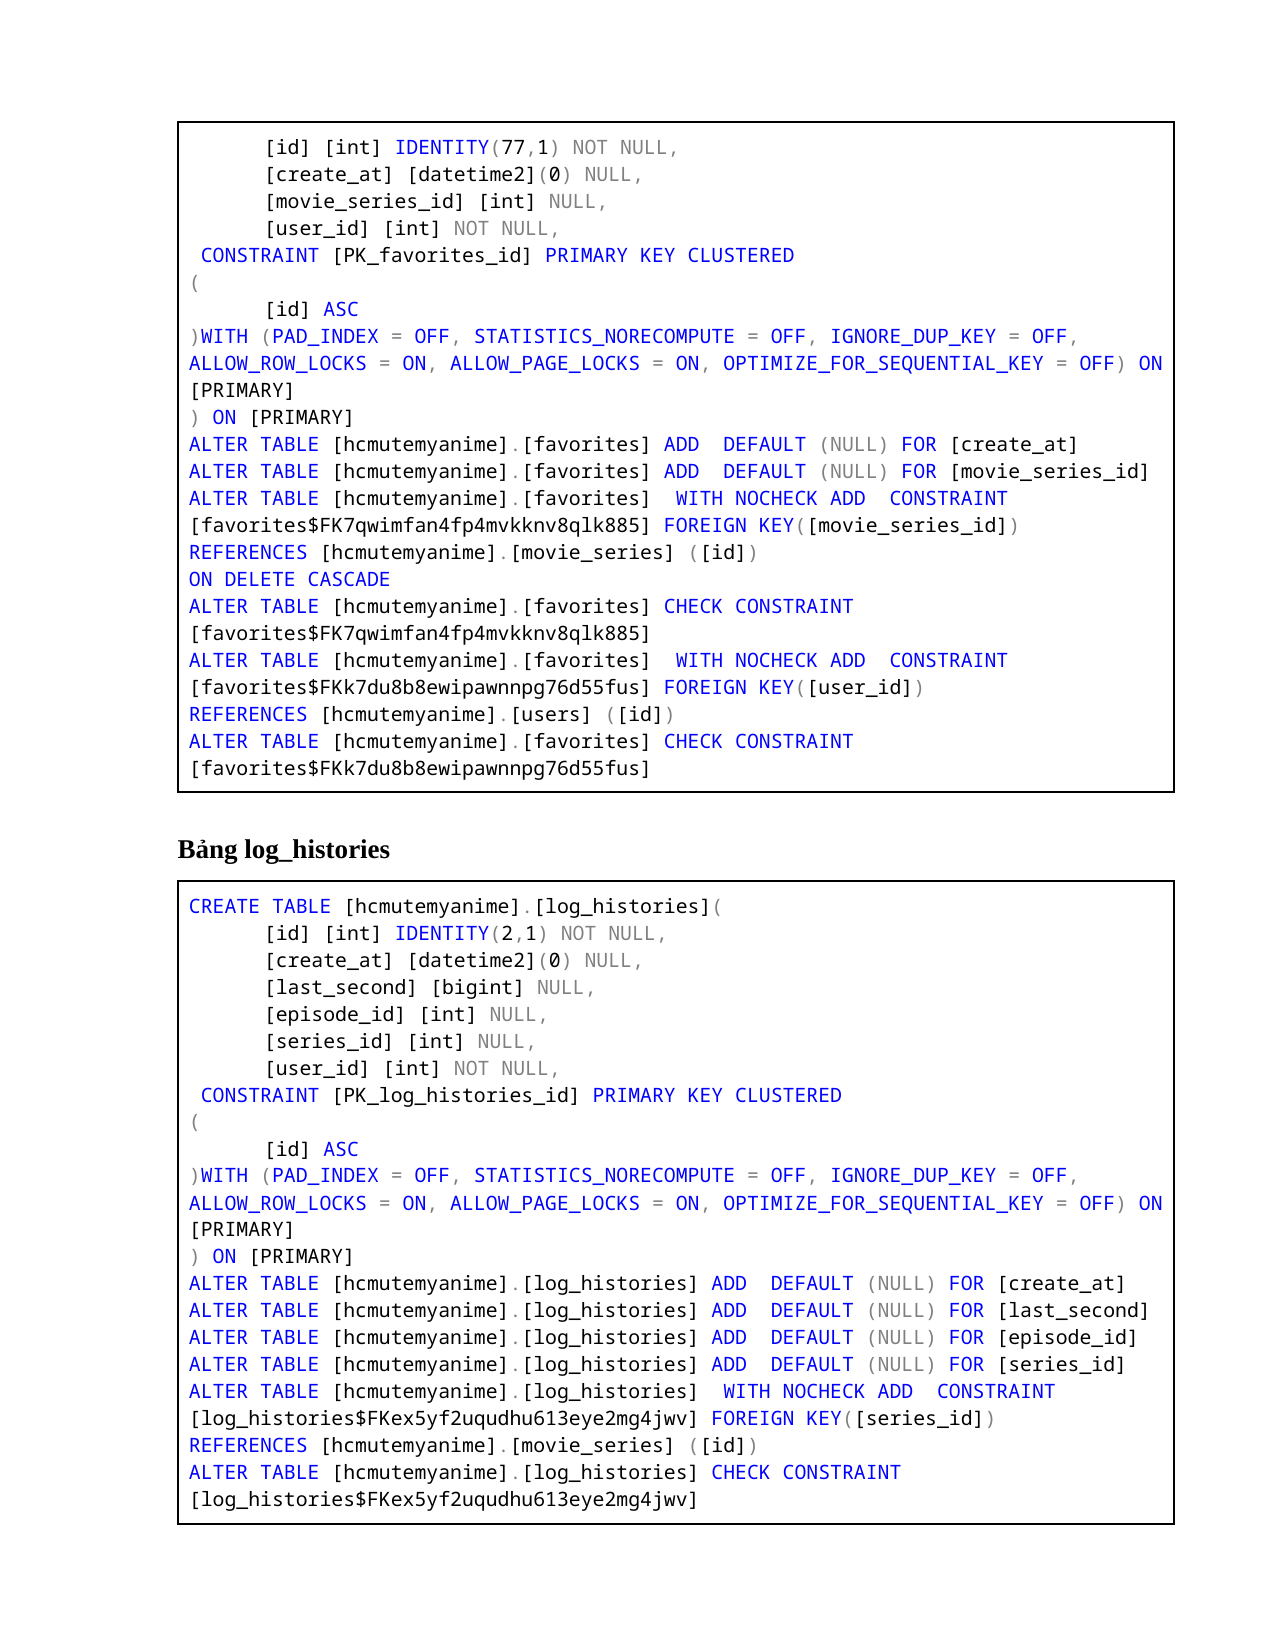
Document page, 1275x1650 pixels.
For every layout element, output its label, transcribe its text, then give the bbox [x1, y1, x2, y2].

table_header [179, 123, 1173, 791]
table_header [179, 882, 1173, 1523]
text Bảng log_histories [177, 833, 1173, 864]
